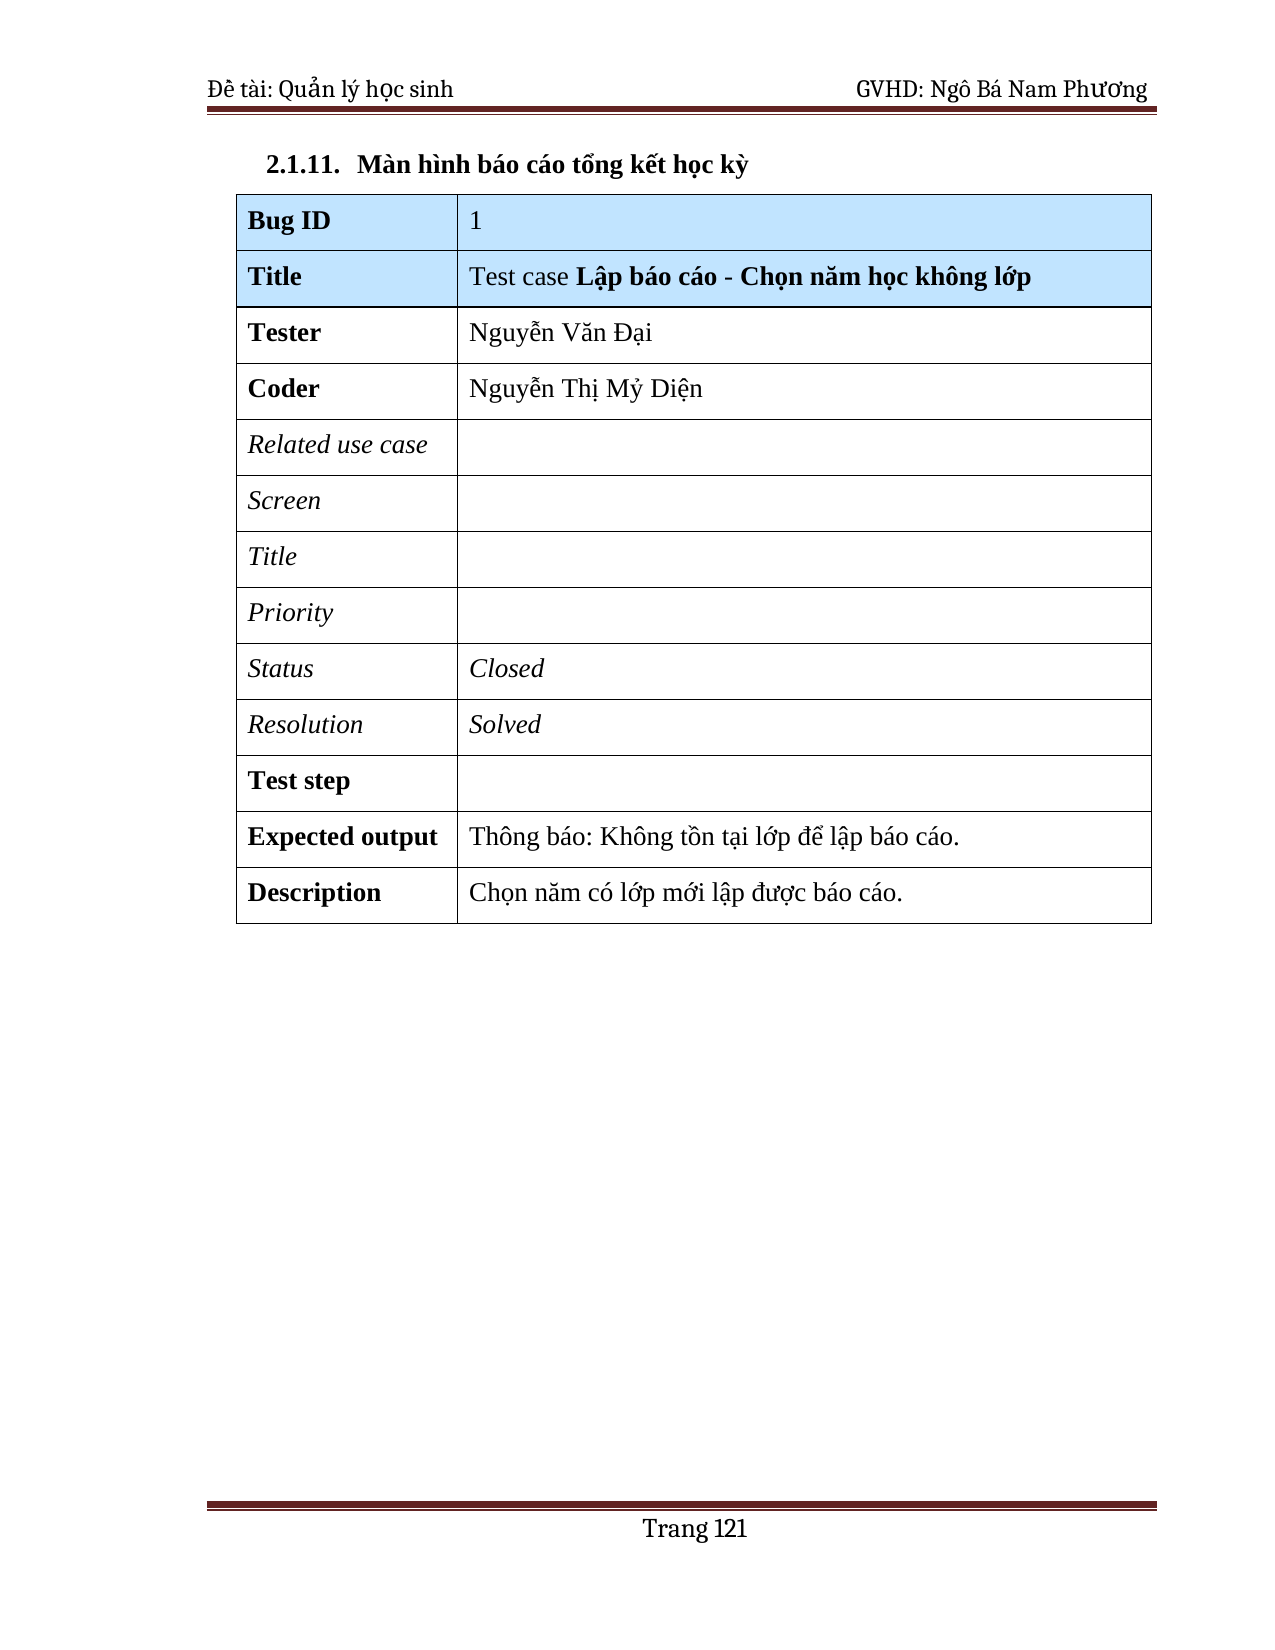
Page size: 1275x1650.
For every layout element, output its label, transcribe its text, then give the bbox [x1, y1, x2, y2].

table_cell Solved [458, 700, 1151, 755]
table_cell Test step [237, 756, 457, 811]
table_cell Screen [237, 476, 457, 531]
table_header Bug ID [237, 195, 457, 250]
table_cell [458, 476, 1151, 531]
list Màn hình báo cáo tổng kết học kỳ [207, 148, 1157, 179]
table_cell Chọn năm có lớp mới lập được báo cáo. [458, 868, 1151, 923]
table_cell Description [237, 868, 457, 923]
table_cell [458, 532, 1151, 587]
table_cell Resolution [237, 700, 457, 755]
table_cell [458, 588, 1151, 643]
table_cell Related use case [237, 420, 457, 474]
table_cell Tester [237, 308, 457, 362]
table_header 1 [458, 195, 1151, 250]
table_cell Test case Lập báo cáo - Chọn năm học không lớp [458, 251, 1151, 306]
table_cell Title [237, 251, 457, 306]
table_cell Coder [237, 364, 457, 418]
table_cell Nguyễn Văn Đại [458, 308, 1151, 362]
table_cell [458, 756, 1151, 811]
table_cell [458, 420, 1151, 474]
table_cell Nguyễn Thị Mỷ Diện [458, 364, 1151, 418]
table_cell Title [237, 532, 457, 587]
table_cell Expected output [237, 812, 457, 867]
table_cell Priority [237, 588, 457, 643]
table_cell Status [237, 644, 457, 699]
table_cell Closed [458, 644, 1151, 699]
table_cell Thông báo: Không tồn tại lớp để lập báo cáo. [458, 812, 1151, 867]
